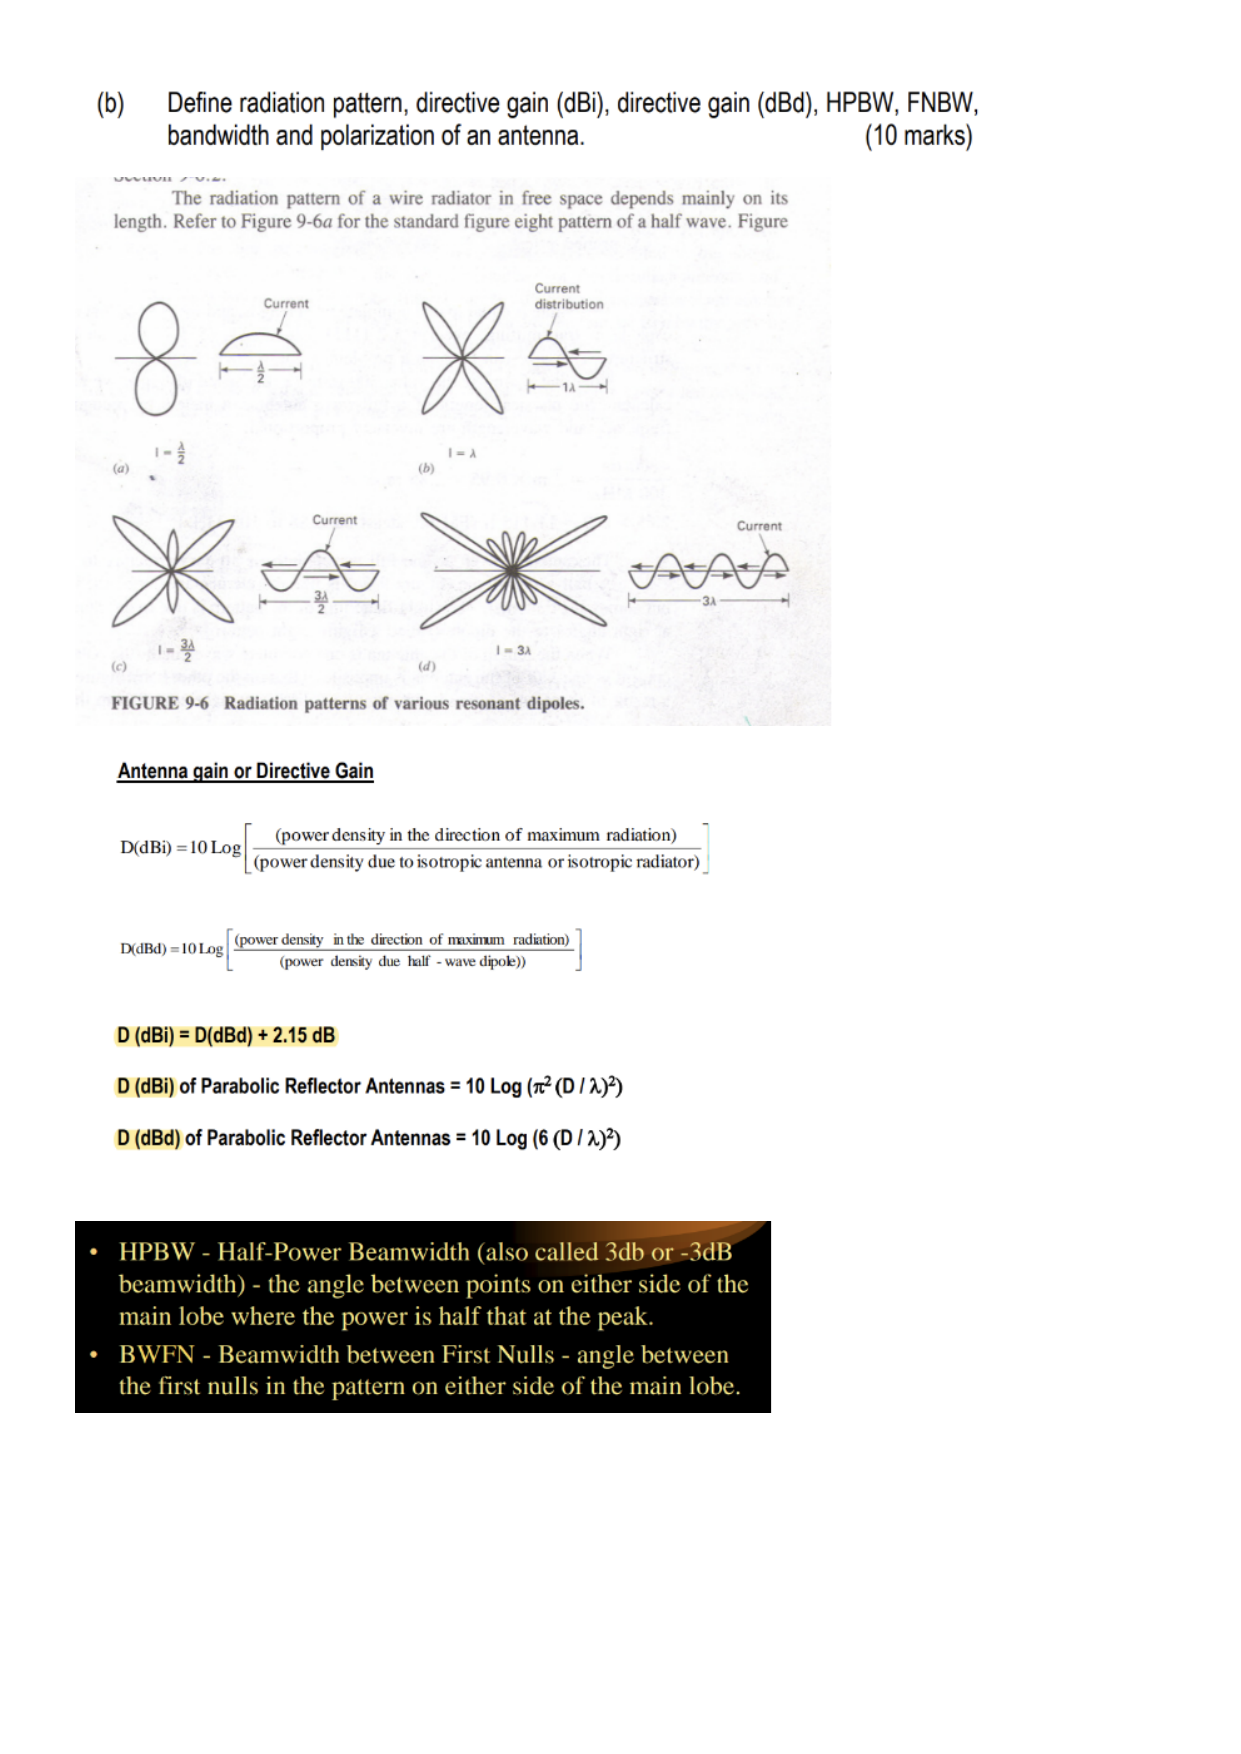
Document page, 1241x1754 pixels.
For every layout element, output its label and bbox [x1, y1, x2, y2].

picture [75, 1221, 772, 1413]
picture [75, 744, 737, 1203]
picture [75, 75, 996, 159]
picture [75, 177, 832, 726]
